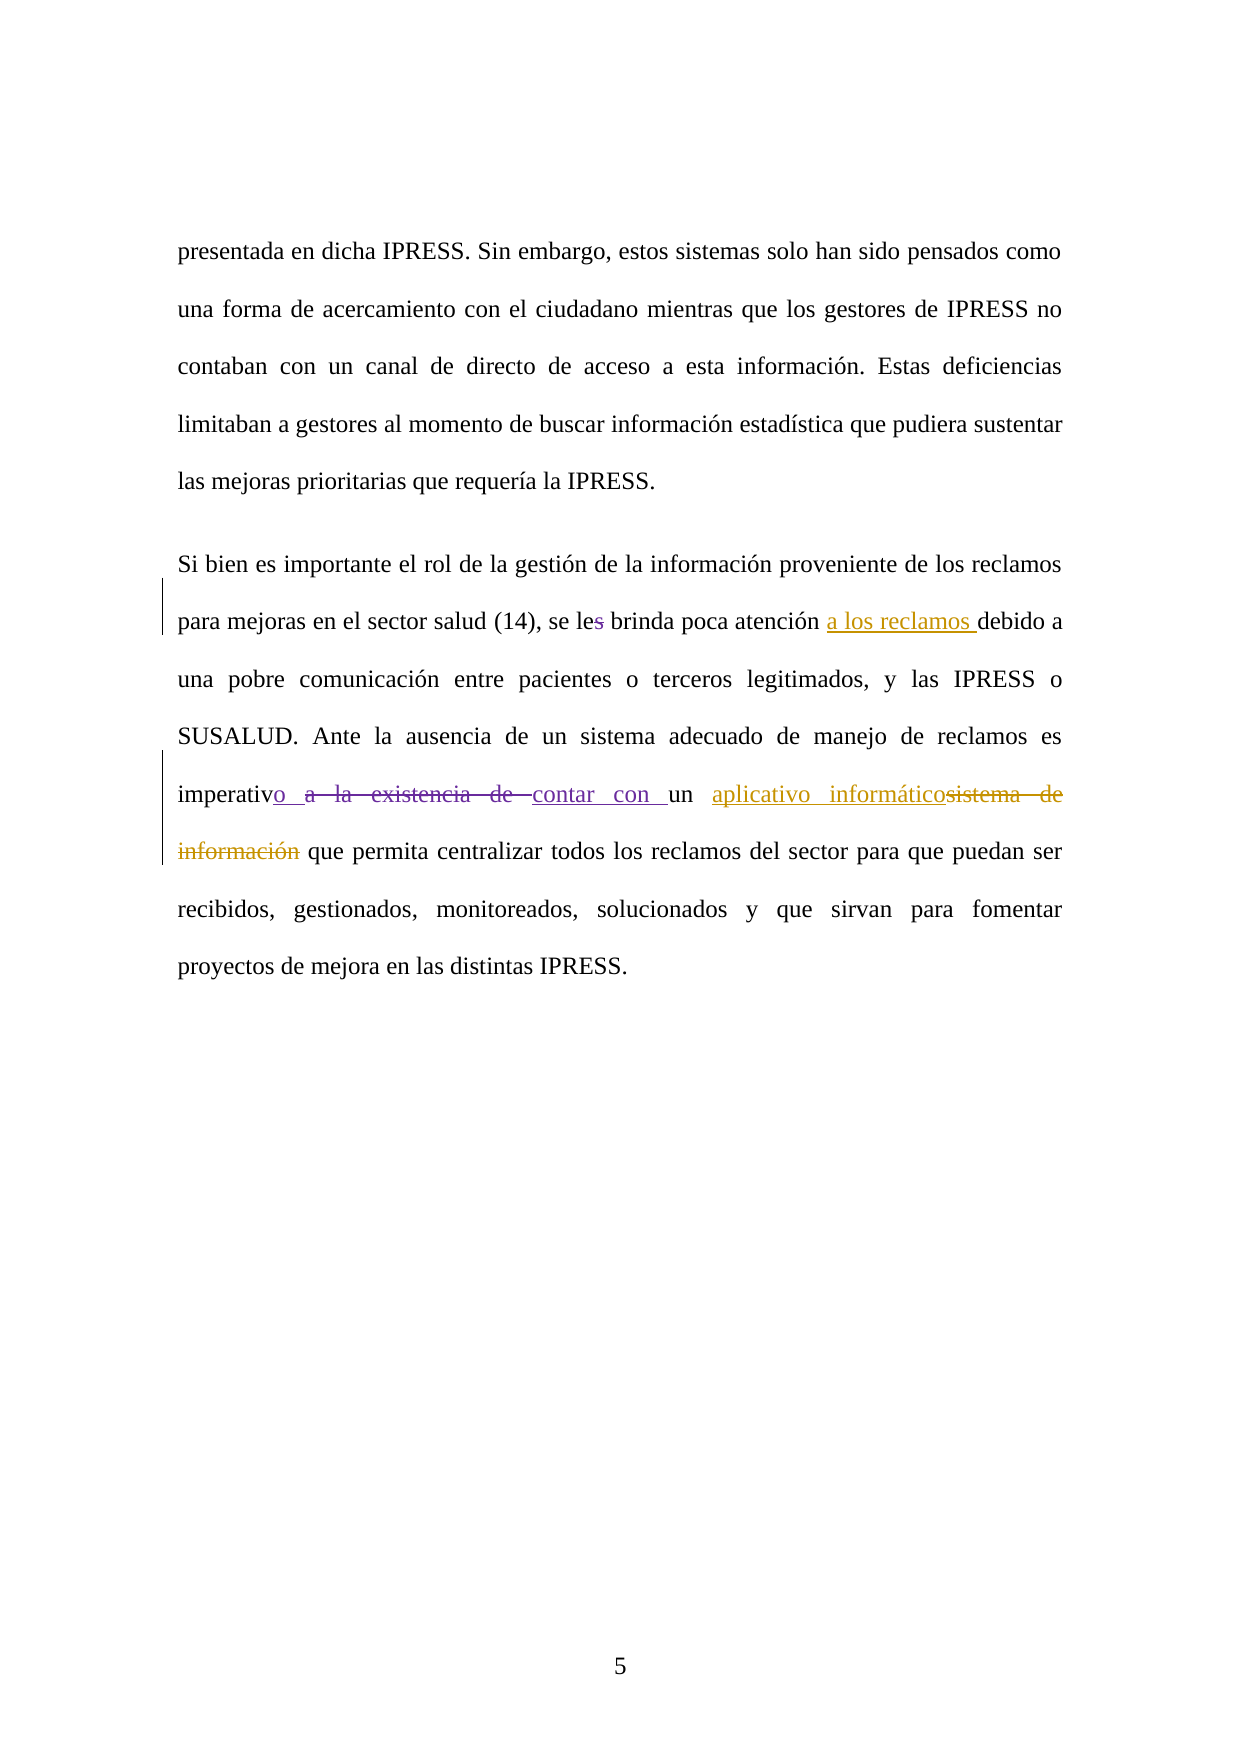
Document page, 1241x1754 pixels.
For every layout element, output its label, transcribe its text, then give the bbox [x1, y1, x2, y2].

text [177, 236, 1063, 495]
text Si bien es importante el rol de la gestión de la información proveniente de los reclamos para mejoras en el sector salud (14), se le brinda poca atención debido a una pobre comunicación entre pacientes o terceros legitimados, y las IPRESS o SUSALUD. Ante la ausencia de un sistema adecuado de manejo de reclamos es imperativun que permita centralizar todos los reclamos del sector para que puedan ser recibidos, gestionados, monitoreados, solucionados y que sirvan para fomentar proyectos de mejora en las distintas IPRESS. [177, 549, 1063, 980]
